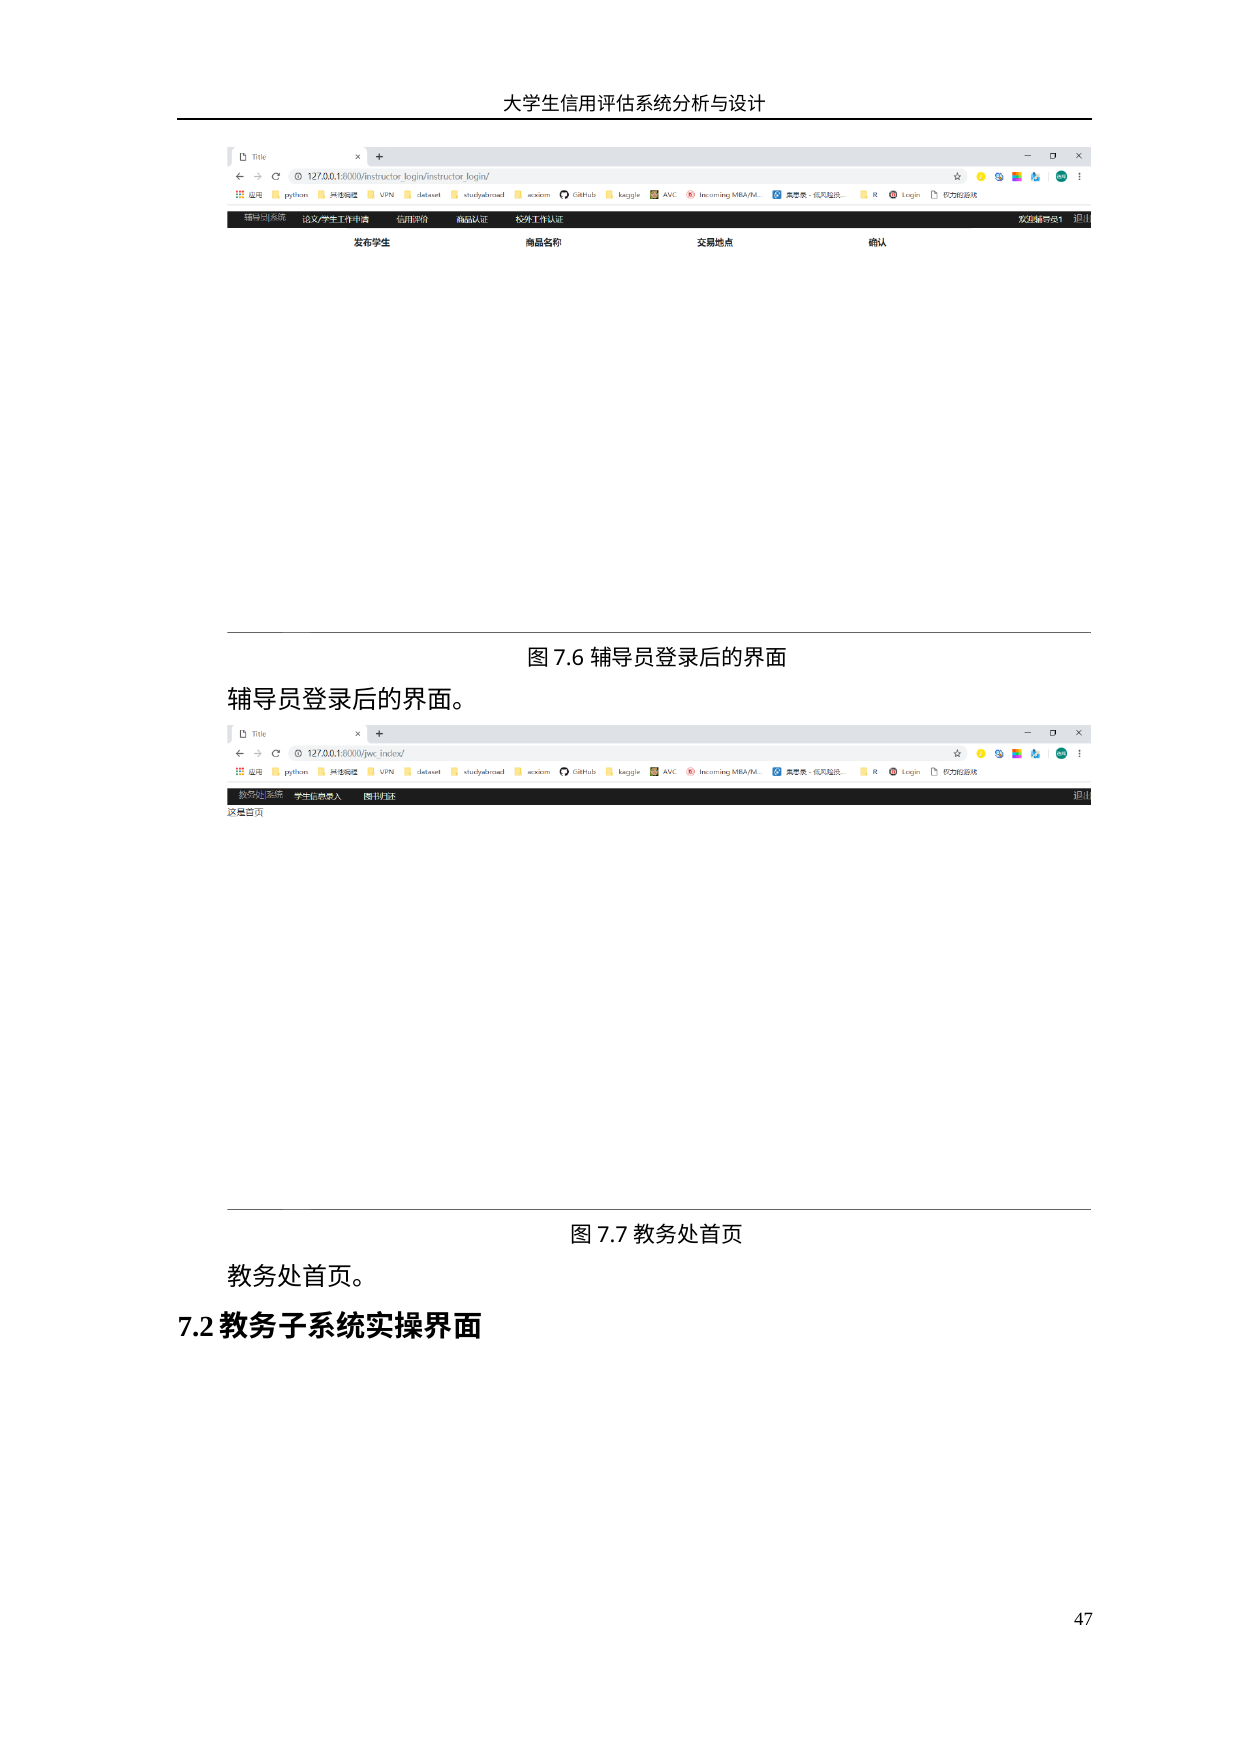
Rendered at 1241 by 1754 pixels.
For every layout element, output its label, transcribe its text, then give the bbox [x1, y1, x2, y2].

text 7.2教务子系统实操界面 [177, 1302, 1092, 1344]
text 教务处首页。 [177, 1257, 1092, 1293]
picture [227, 147, 1091, 633]
text 辅导员登录后的界面。 [177, 679, 1092, 716]
picture [227, 725, 1091, 1210]
text 图7.7 教务处首页 [177, 1217, 1092, 1249]
text 图7.6 辅导员登录后的界面 [177, 640, 1092, 672]
